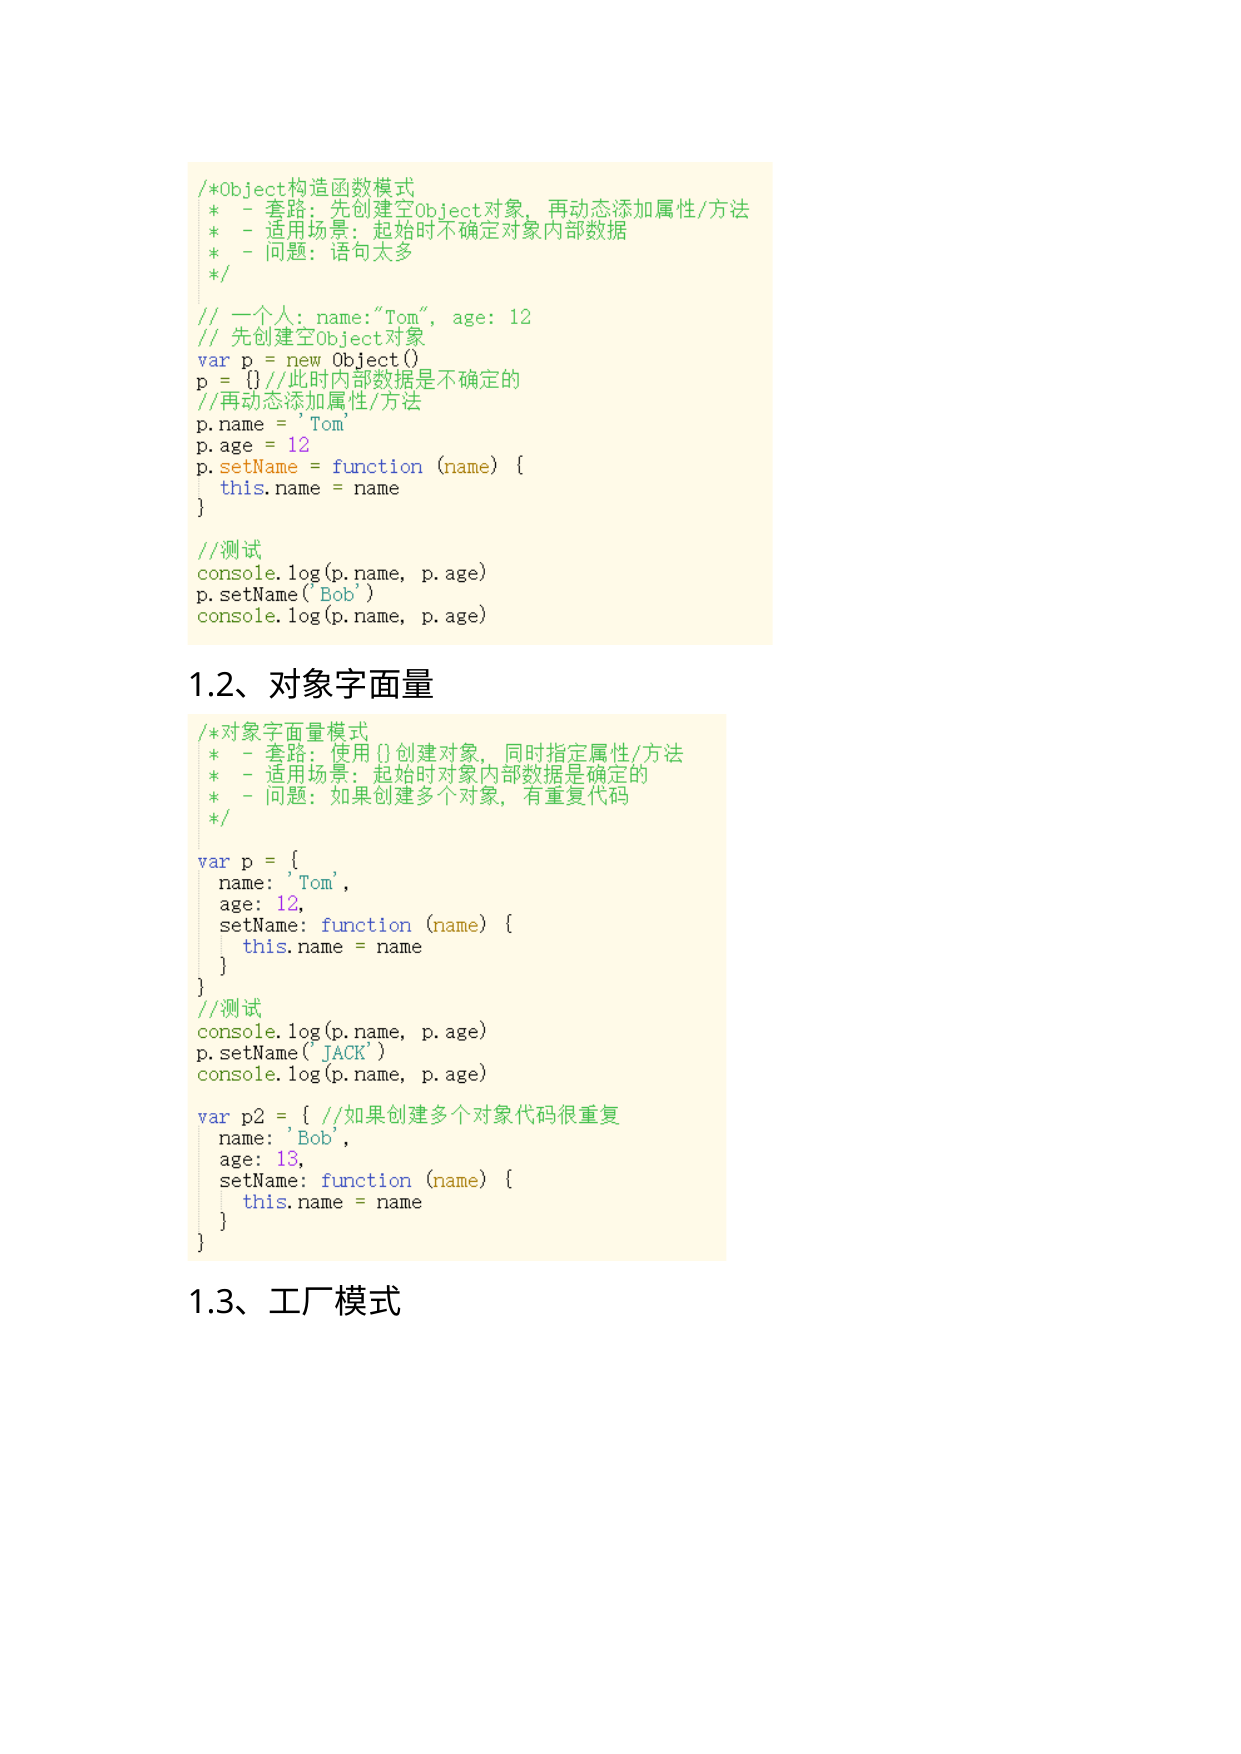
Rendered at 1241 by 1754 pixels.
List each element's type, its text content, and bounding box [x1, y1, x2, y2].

picture [187, 714, 727, 1261]
text 1.3、工厂模式 [187, 1267, 1053, 1332]
picture [187, 162, 773, 645]
text 1.2、对象字面量 [187, 649, 1053, 714]
